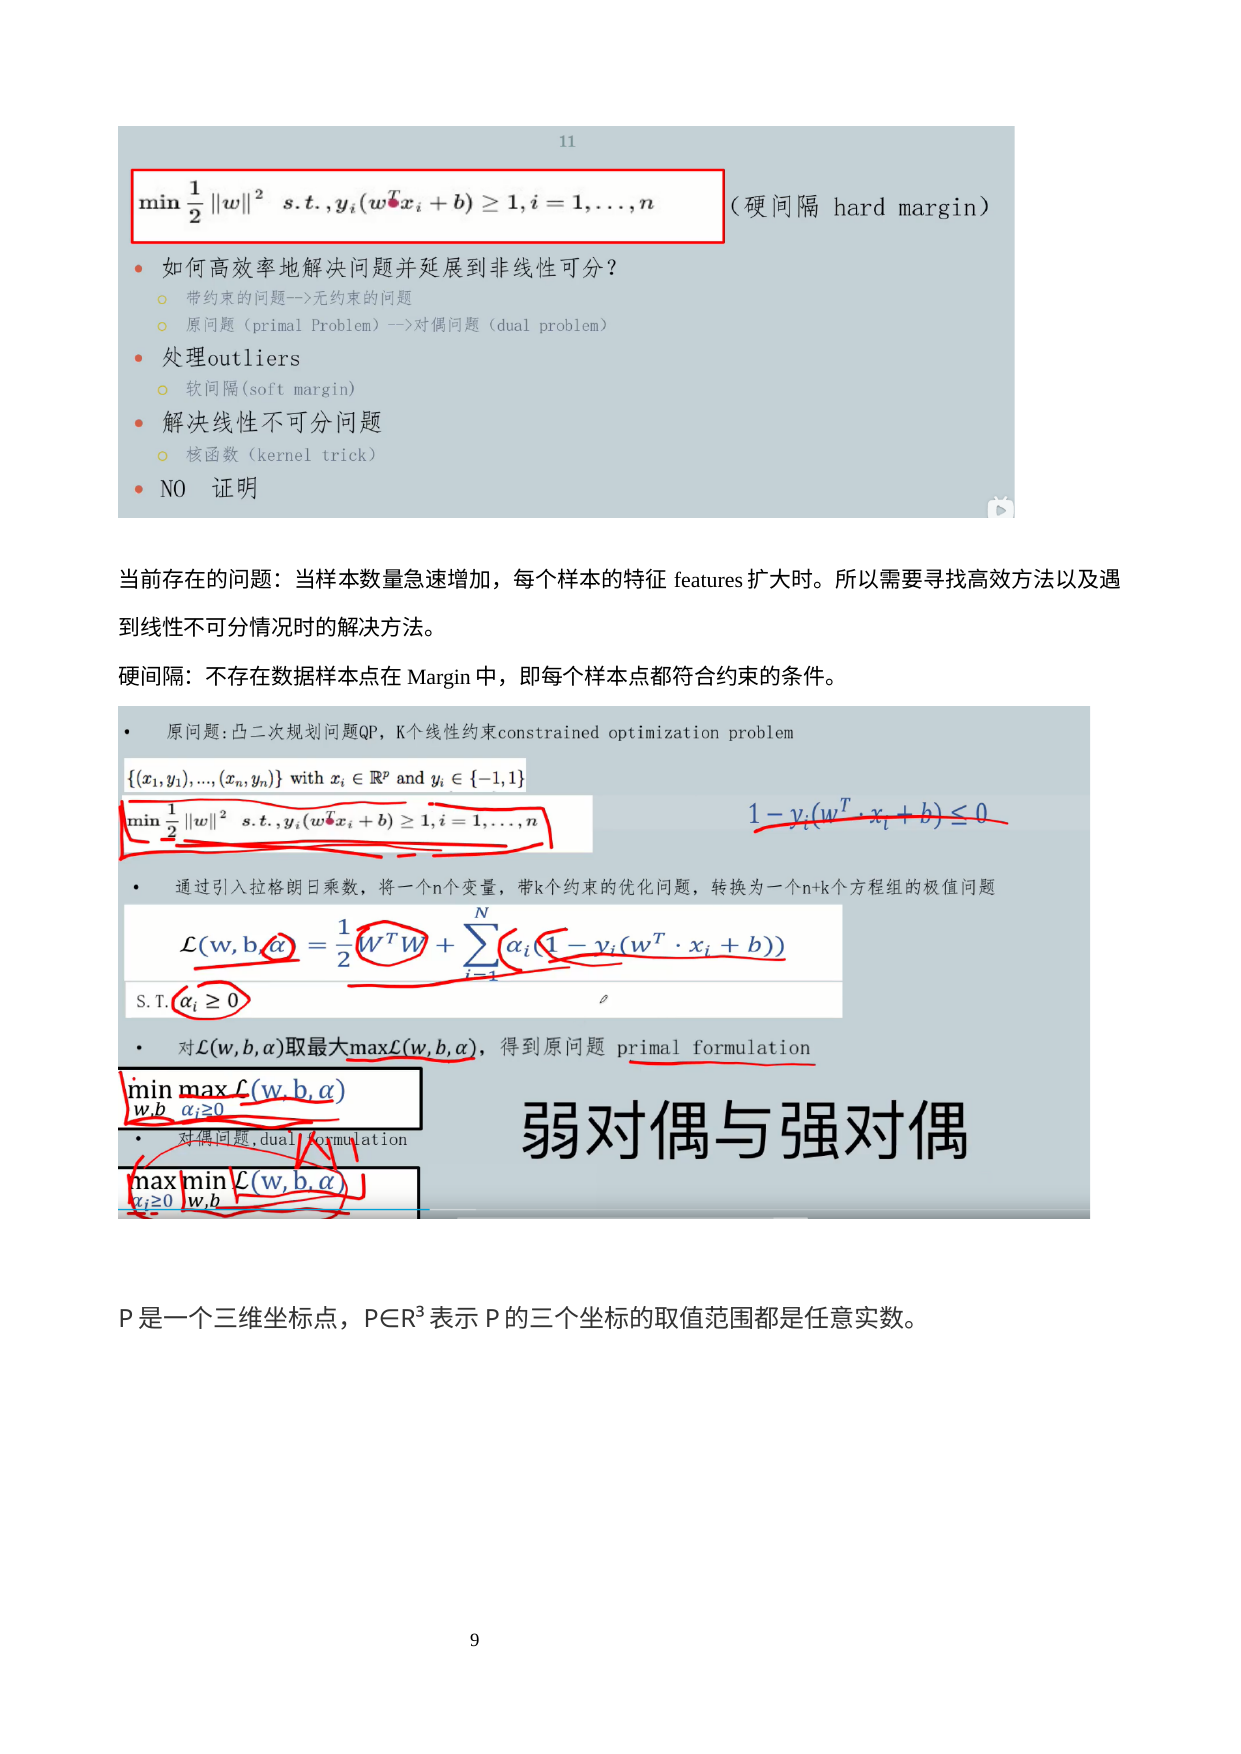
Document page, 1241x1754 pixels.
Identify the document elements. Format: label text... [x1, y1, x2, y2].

text P是一个三维坐标点，P∈R³表示P的三个坐标的取值范围都是任意实数。 [118, 1284, 1122, 1349]
text 当前存在的问题：当样本数量急速增加，每个样本的特征features扩大时。所以需要寻找高效方法以及遇到线性不可分情况时的解决方法。 [118, 561, 1122, 642]
picture [118, 126, 1015, 518]
text 硬间隔：不存在数据样本点在Margin中，即每个样本点都符合约束的条件。 [118, 658, 1122, 691]
picture [118, 706, 1091, 1219]
